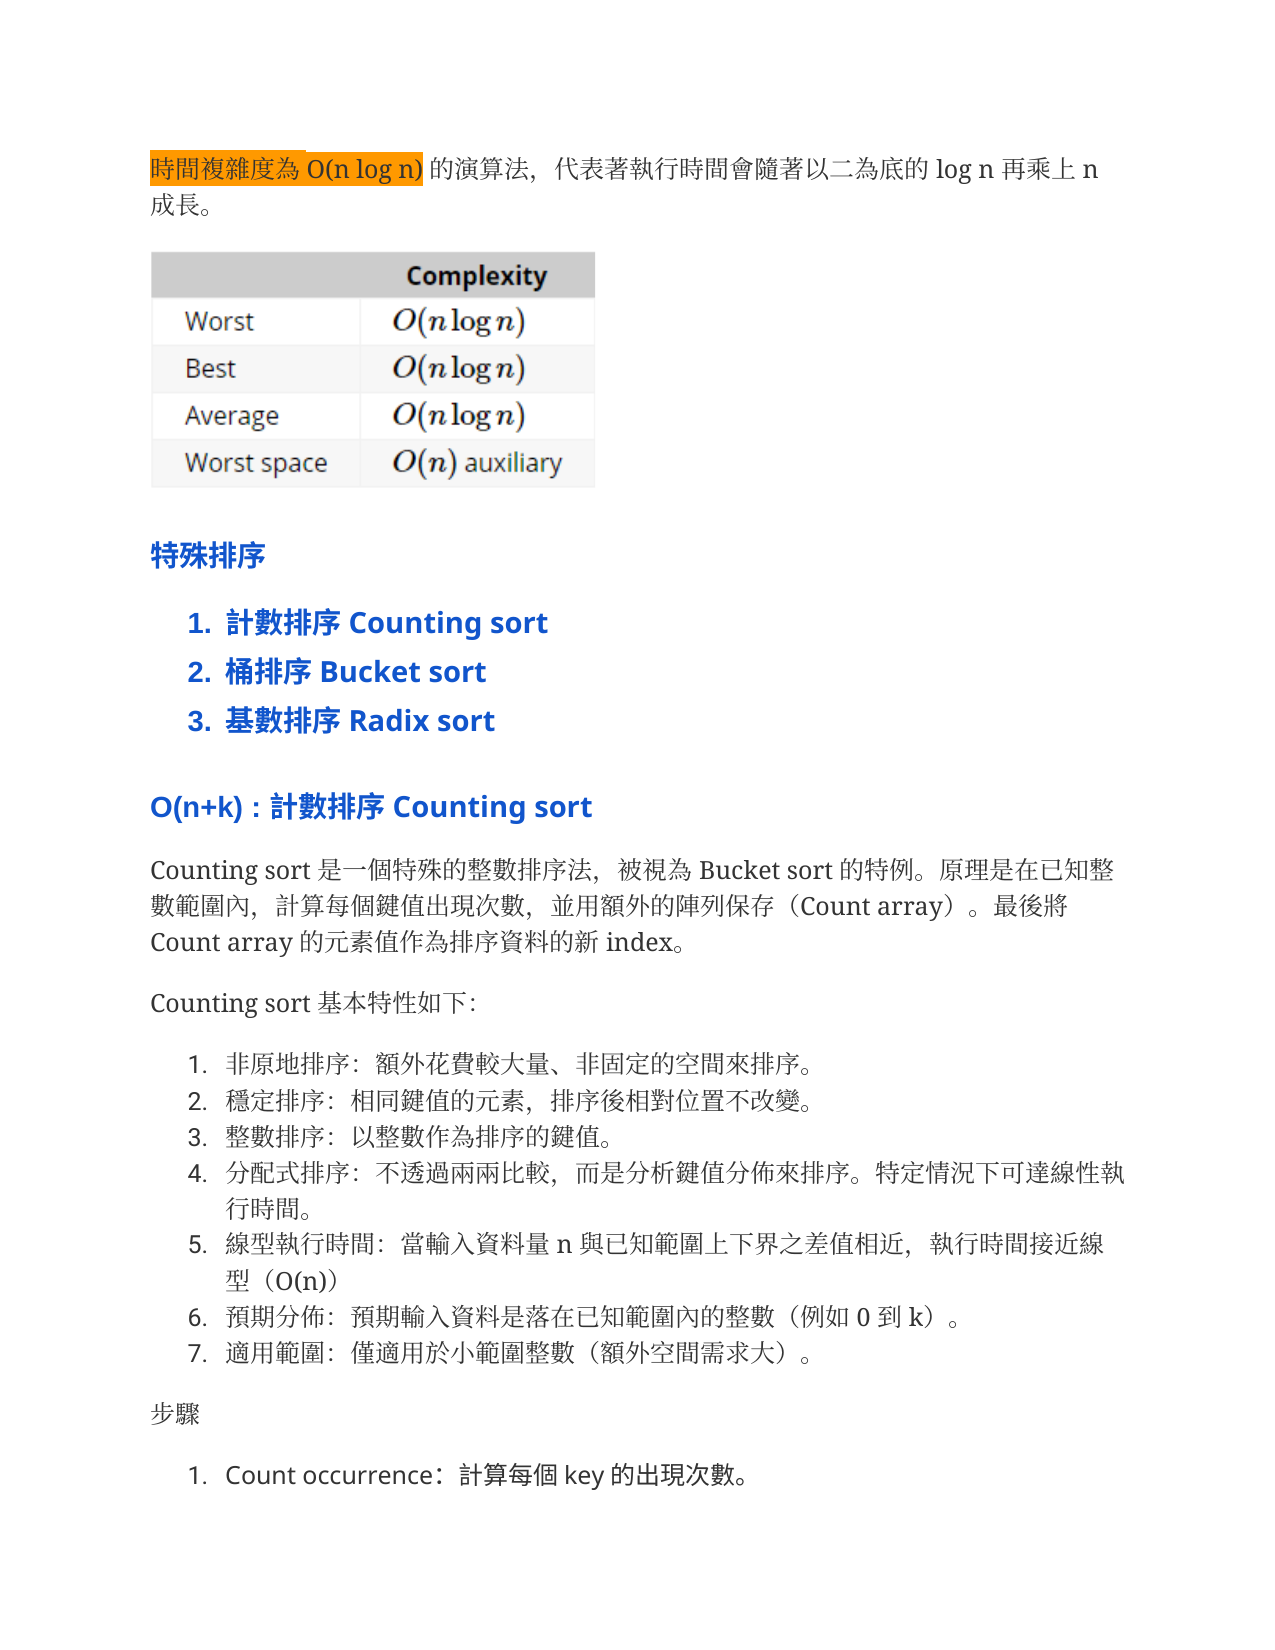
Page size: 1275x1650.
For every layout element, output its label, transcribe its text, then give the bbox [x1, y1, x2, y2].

picture [150, 247, 596, 491]
subtitle O(n+k) : [150, 783, 1125, 826]
